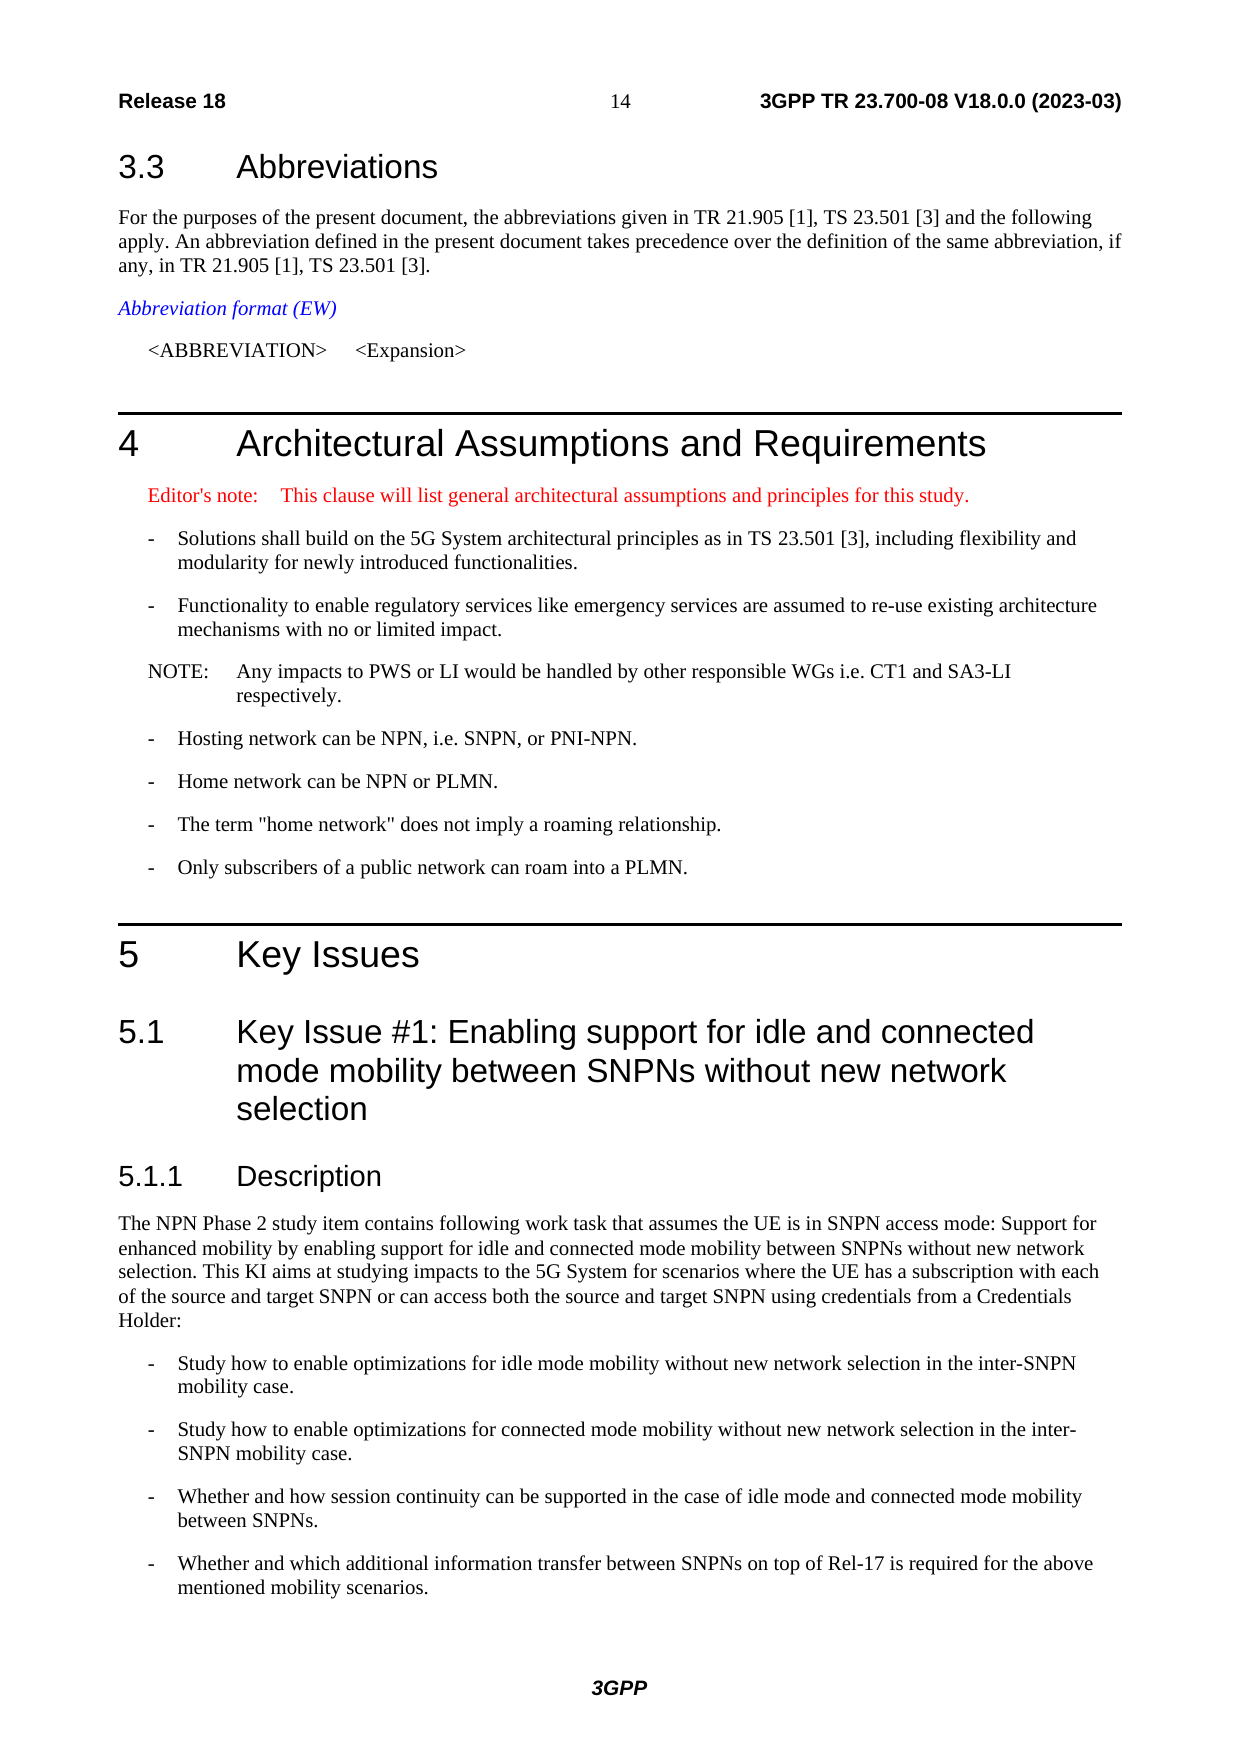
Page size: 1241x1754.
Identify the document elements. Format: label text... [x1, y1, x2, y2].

text The NPN Phase 2 study item contains following work task that assumes the UE is in SNPN access mode: Support for enhanced mobility by enabling support for idle and connected mode mobility between SNPNs without new network selection. This KI aims at studying impacts to the 5G System for scenarios where the UE has a subscription with each of the source and target SNPN or can access both the source and target SNPN using credentials from a Credentials Holder: [118, 1211, 1122, 1332]
text - Whether and which additional information transfer between SNPNs on top of Rel-17 is required for the above mentioned mobility scenarios. [148, 1551, 1122, 1599]
subtitle 5.1.1 Description [118, 1159, 1122, 1193]
text - Study how to enable optimizations for idle mode mobility without new network selection in the inter-SNPN mobility case. [148, 1350, 1122, 1398]
subtitle 5 Key Issues [118, 926, 1122, 975]
text - Hosting network can be NPN, i.e. SNPN, or PNI-NPN. [148, 726, 1122, 750]
text - The term "home network" does not imply a roaming relationship. [148, 812, 1122, 836]
text Editor's note: This clause will list general architectural assumptions and principles for this study. [147, 483, 1122, 507]
subtitle 3.3 Abbreviations [118, 147, 1122, 186]
text For the purposes of the present document, the abbreviations given in TR 21.905 [1], TS 23.501 [3] and the following apply. An abbreviation defined in the present document takes precedence over the definition of the same abbreviation, if any, in TR 21.905 [1], TS 23.501 [3]. [118, 205, 1122, 277]
text - Only subscribers of a public network can roam into a PLMN. [148, 855, 1122, 879]
text - Whether and how session continuity can be supported in the case of idle mode and connected mode mobility between SNPNs. [148, 1484, 1122, 1532]
text NOTE: Any impacts to PWS or LI would be handled by other responsible WGs i.e. CT1 and SA3-LI respectively. [148, 659, 1122, 707]
text Abbreviation format (EW) [118, 296, 1122, 320]
text - Study how to enable optimizations for connected mode mobility without new network selection in the inter-SNPN mobility case. [148, 1417, 1122, 1465]
subtitle 4 Architectural Assumptions and Requirements [118, 415, 1122, 464]
text <ABBREVIATION> <Expansion> [148, 338, 1122, 362]
text - Solutions shall build on the 5G System architectural principles as in TS 23.501 [3], including flexibility and modularity for newly introduced functionalities. [148, 526, 1122, 574]
subtitle 5.1 Key Issue #1: Enabling support for idle and connected mode mobility between SNPNs without new network selection [118, 1012, 1122, 1128]
text - Home network can be NPN or PLMN. [148, 769, 1122, 793]
text - Functionality to enable regulatory services like emergency services are assumed to re-use existing architecture mechanisms with no or limited impact. [148, 592, 1122, 641]
